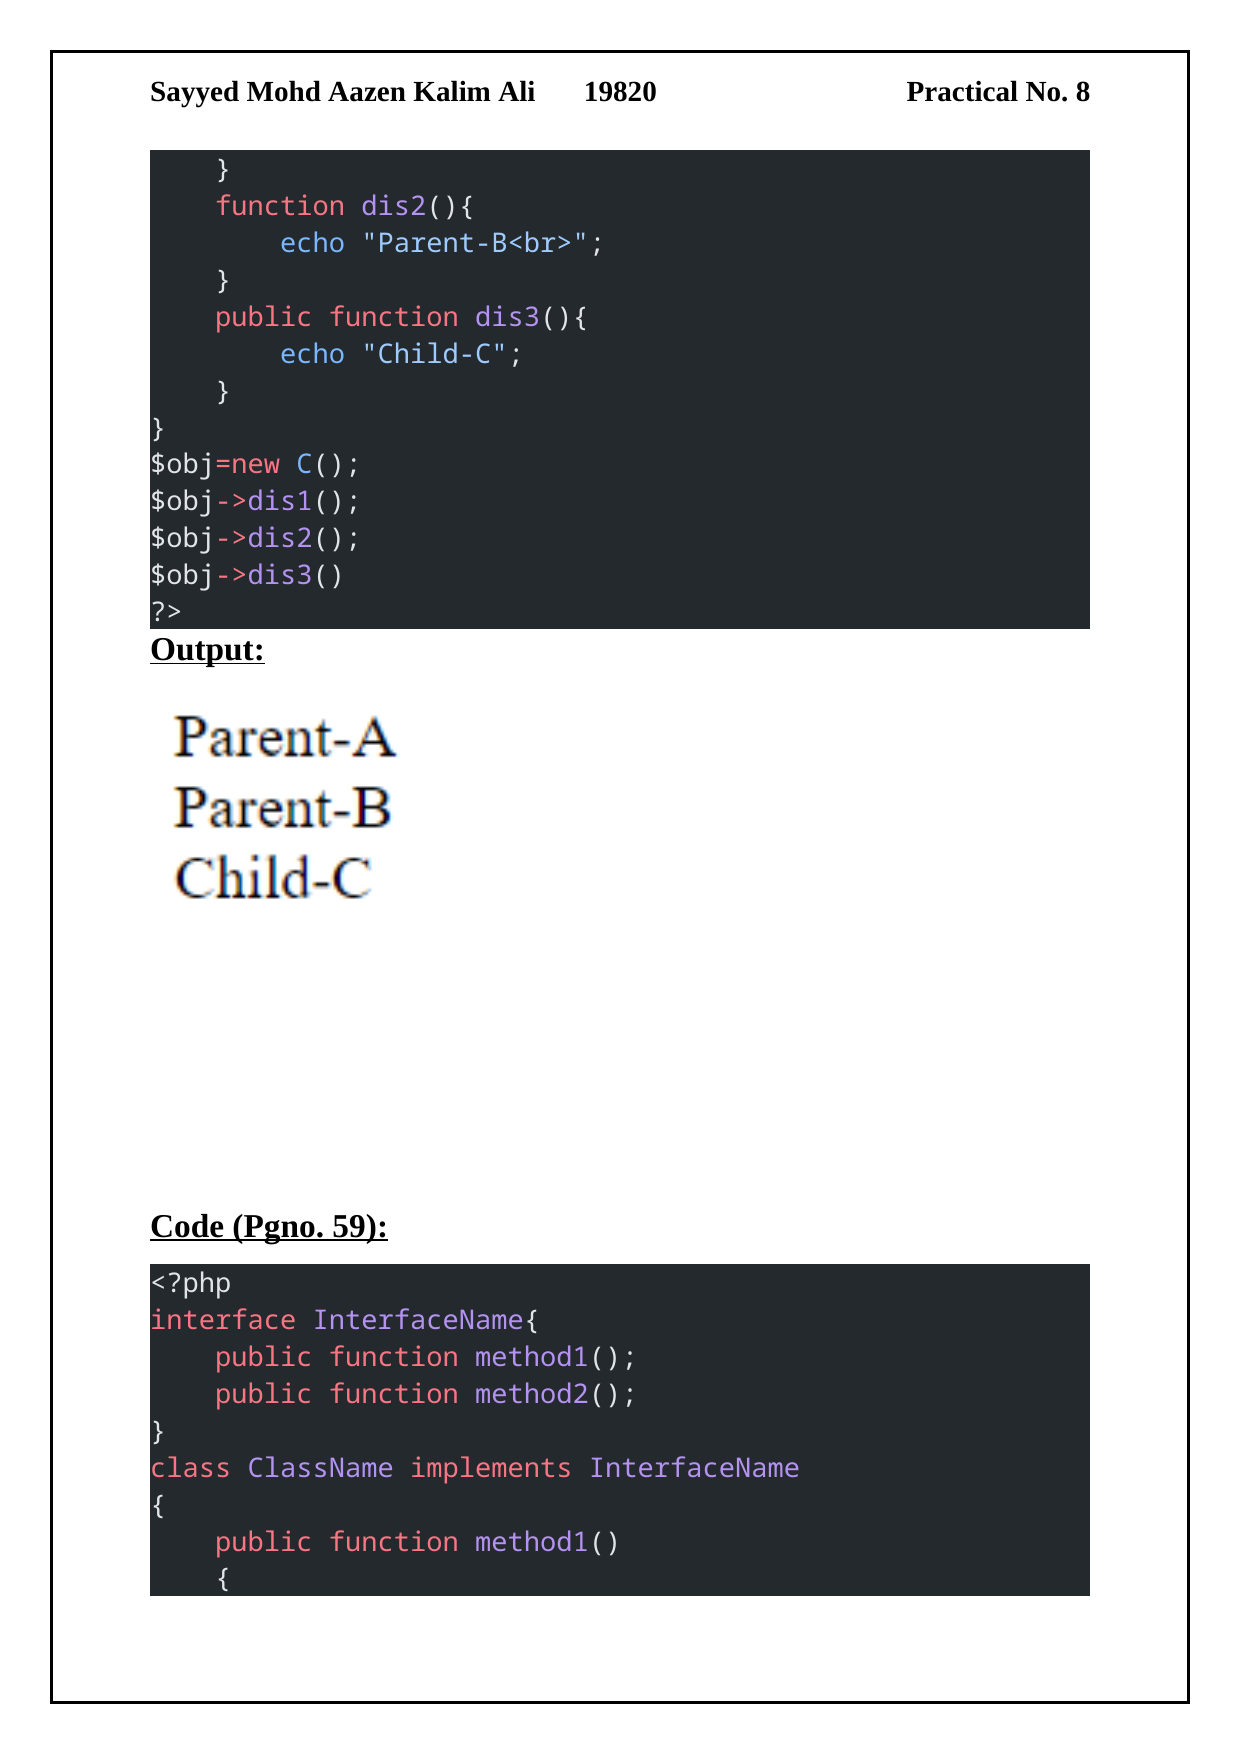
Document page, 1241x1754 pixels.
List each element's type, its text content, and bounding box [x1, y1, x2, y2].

text $obj=new C(); [150, 445, 1090, 482]
text public function method1(); [150, 1338, 1090, 1374]
text $obj->dis1(); [150, 482, 1090, 519]
text public function method2(); [150, 1374, 1090, 1411]
text } [150, 408, 1090, 445]
text } [150, 1411, 1090, 1448]
text <?php [150, 1264, 1090, 1301]
text } [150, 371, 1090, 408]
text interface InterfaceName{ [150, 1301, 1090, 1338]
text class ClassName implements InterfaceName [150, 1448, 1090, 1485]
text Output: [150, 629, 1090, 668]
text public function method1() [150, 1522, 1090, 1559]
picture [150, 687, 418, 955]
text } [150, 150, 1090, 187]
text { [150, 1559, 1090, 1596]
text echo "Parent-B<br>"; [150, 224, 1090, 261]
text function dis2(){ [150, 187, 1090, 224]
text ?> [150, 592, 1090, 629]
text } [150, 261, 1090, 297]
text Code (Pgno. 59): [150, 1206, 1090, 1244]
text $obj->dis2(); [150, 519, 1090, 556]
text public function dis3(){ [150, 297, 1090, 334]
text { [150, 1485, 1090, 1522]
text echo "Child-C"; [150, 334, 1090, 371]
text $obj->dis3() [150, 556, 1090, 592]
